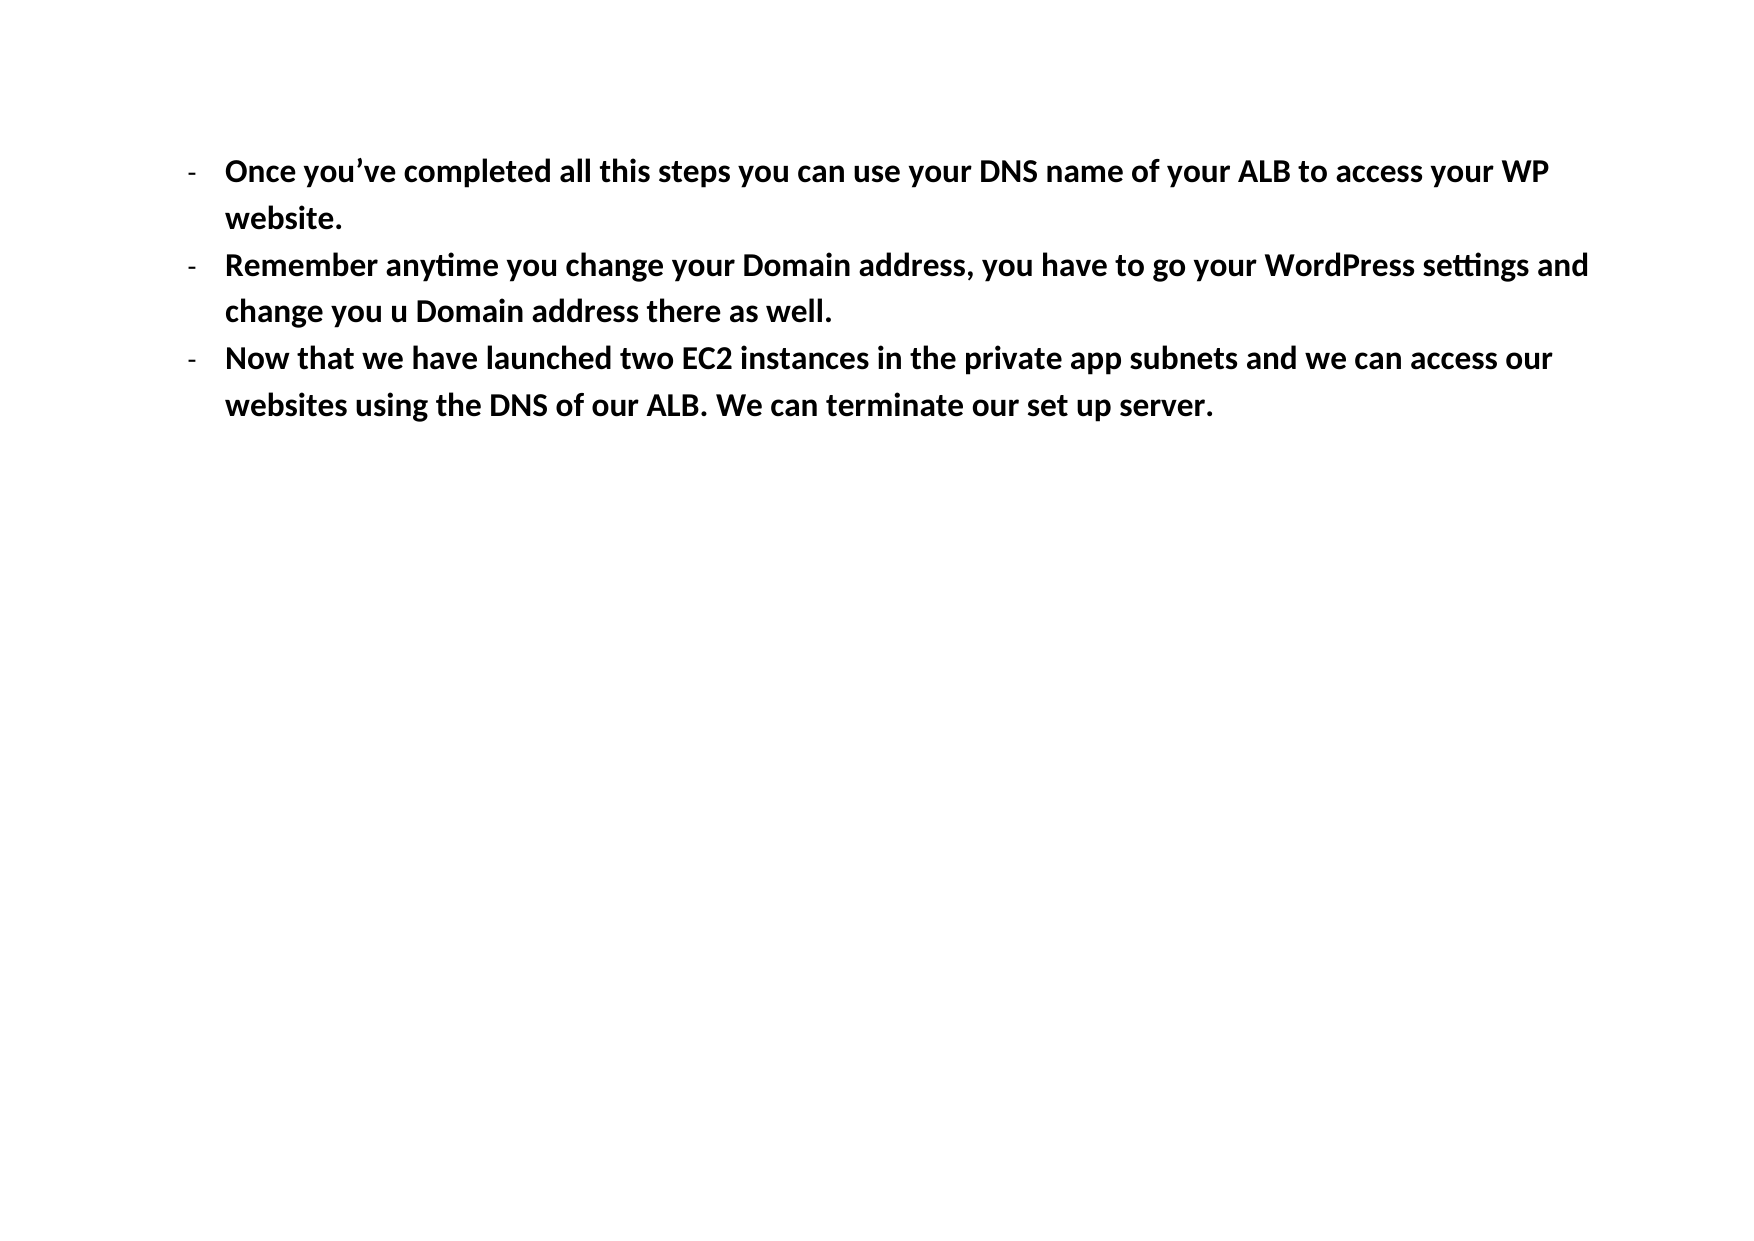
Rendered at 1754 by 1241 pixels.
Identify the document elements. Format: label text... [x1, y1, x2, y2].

list Remember anytime you change your Domain address, you have to go your WordPress settings and change you u Domain address there as well. [187, 243, 1604, 331]
list Once you’ve completed all this steps you can use your DNS name of your ALB to access your WP website. [187, 150, 1604, 237]
list Now that we have launched two EC2 instances in the private app subnets and we can access our websites using the DNS of our ALB. We can terminate our set up server. [187, 337, 1604, 424]
